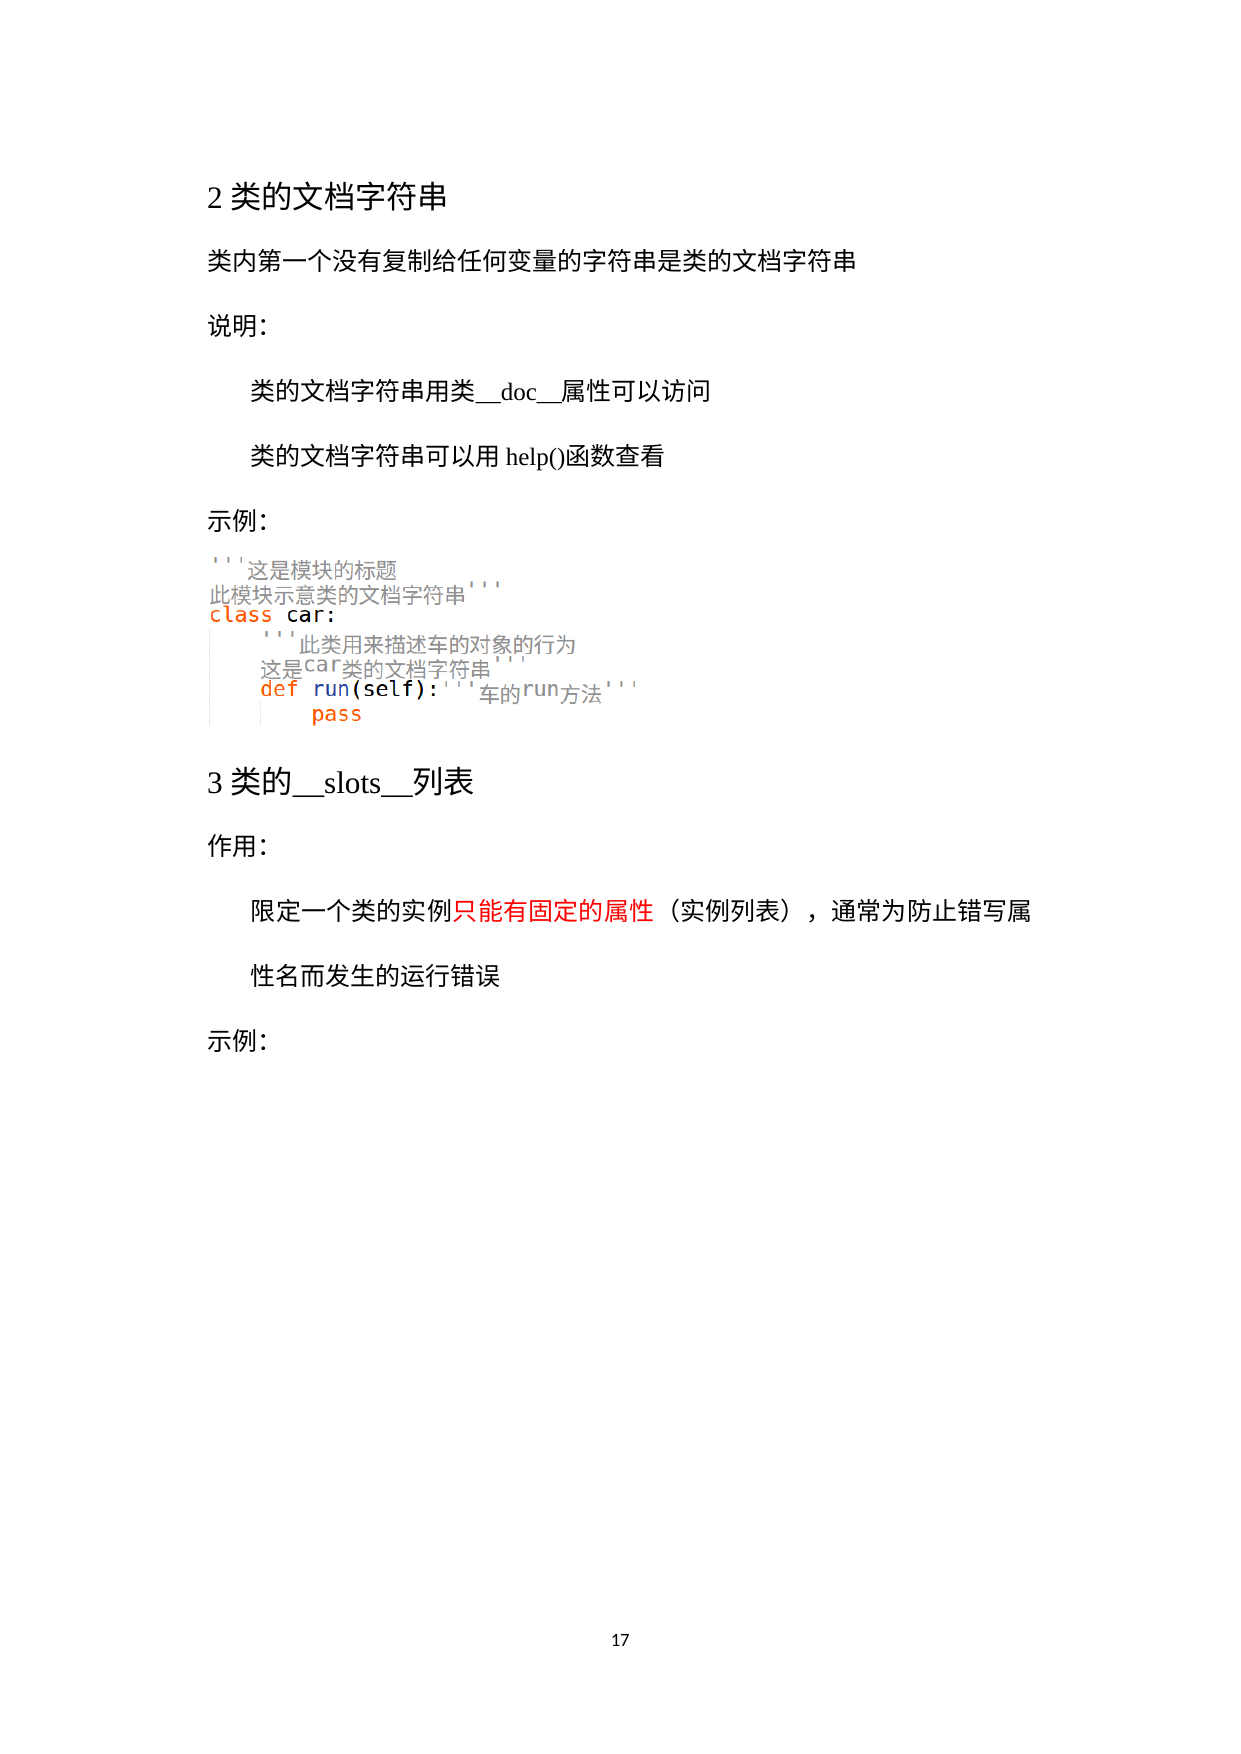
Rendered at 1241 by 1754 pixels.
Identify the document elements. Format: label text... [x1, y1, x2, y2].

picture [206, 552, 645, 726]
text 类的文档字符串可以用help()函数查看 [207, 422, 1033, 487]
text 2 类的文档字符串 [207, 162, 1033, 227]
text 限定一个类的实例只能有固定的属性（实例列表），通常为防止错写属性名而发生的运行错误 [251, 877, 1033, 1007]
text 说明： [207, 292, 1033, 357]
text 类的文档字符串用类__doc__属性可以访问 [207, 357, 1033, 422]
text 作用： [207, 812, 1033, 877]
text 示例： [207, 1007, 1033, 1072]
text 类内第一个没有复制给任何变量的字符串是类的文档字符串 [207, 227, 1033, 292]
text 示例： [207, 487, 1033, 552]
text 3 类的__slots__列表 [207, 747, 1033, 812]
